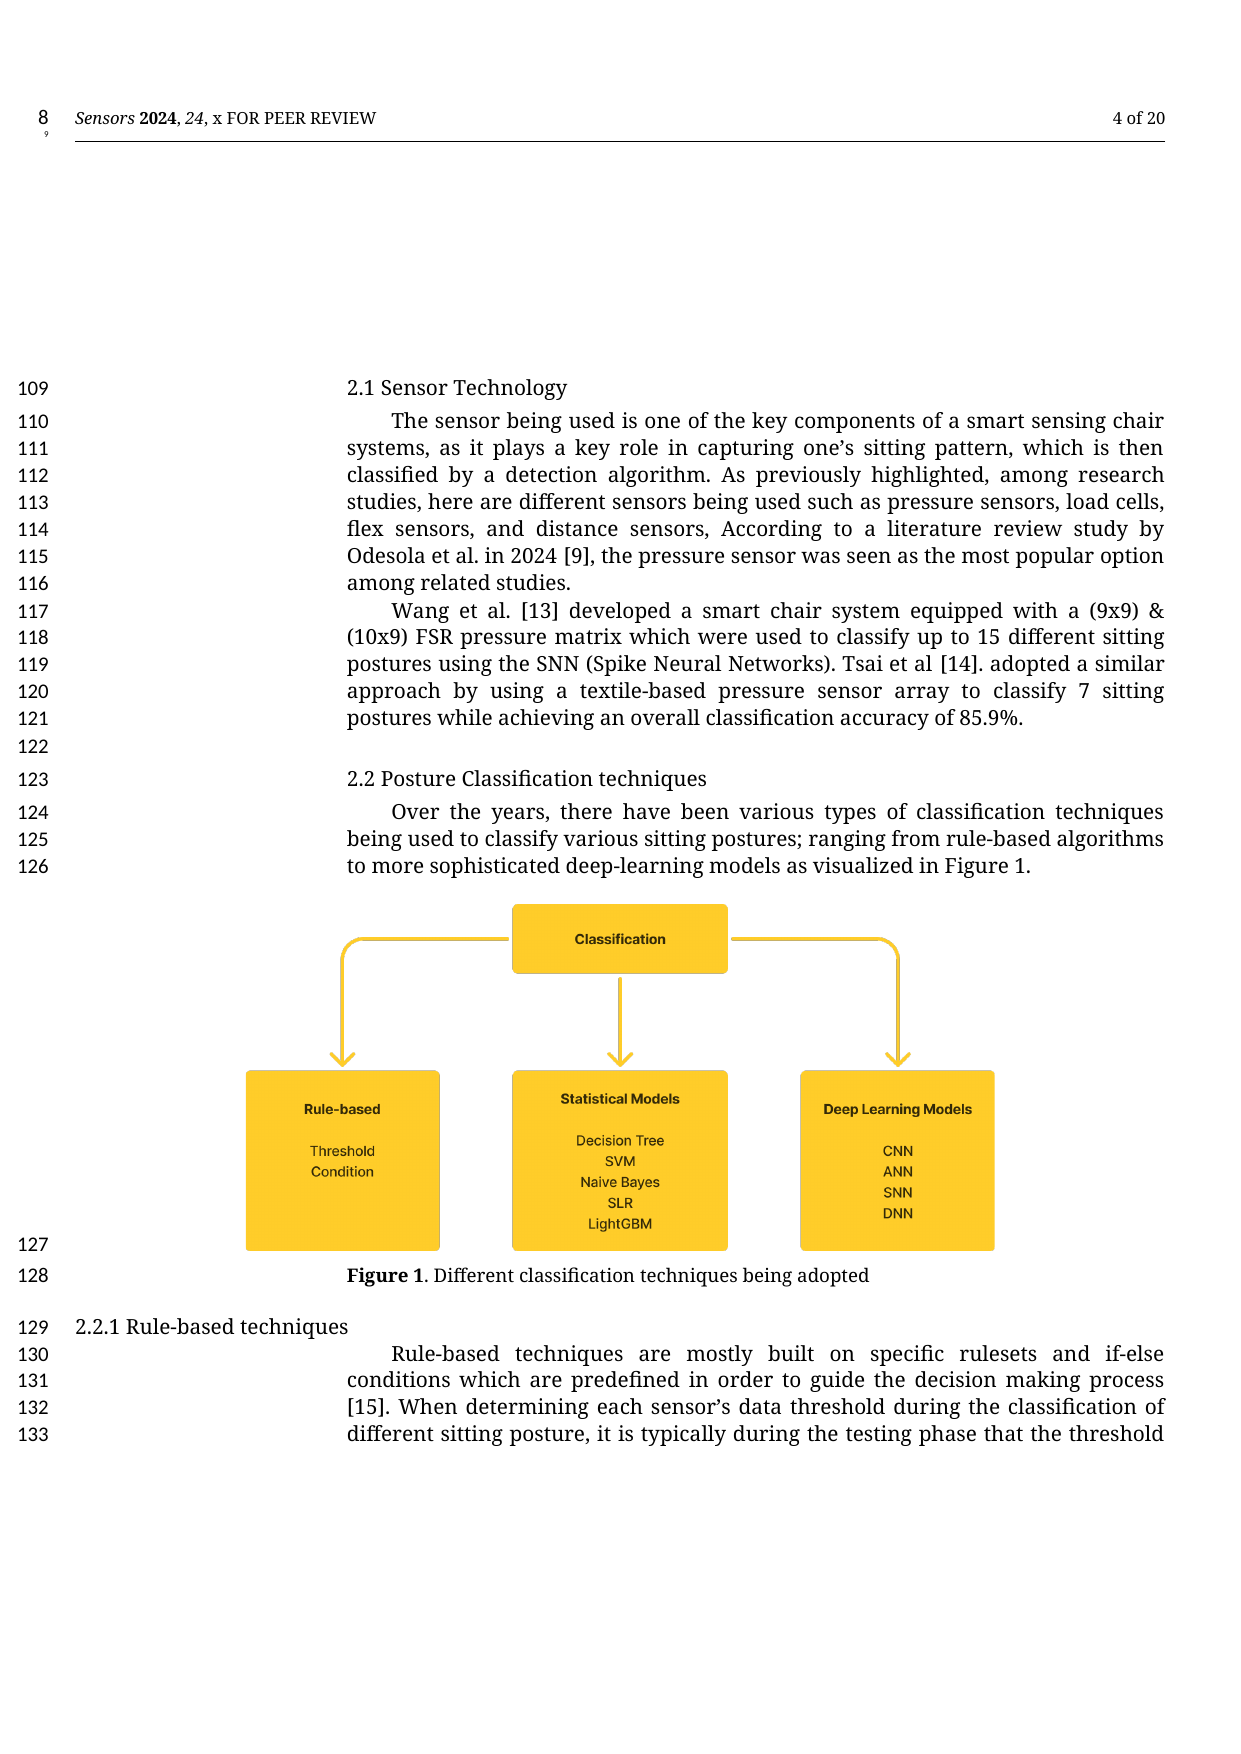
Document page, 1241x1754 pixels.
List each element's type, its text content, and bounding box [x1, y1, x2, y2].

subtitle 2.2 Posture Classification techniques [347, 765, 1165, 792]
text Wang et al. [13] developed a smart chair system equipped with a (9x9) & (10x9) FSR pressure matrix which were used to classify up to 15 different sitting postures using the SNN (Spike Neural Networks). Tsai et al [14]. adopted a similar approach by using a textile-based pressure sensor array to classify 7 sitting postures while achieving an overall classification accuracy of 85.9%. [347, 596, 1165, 732]
text Figure 1. Different classification techniques being adopted [347, 1263, 1165, 1288]
text Over the years, there have been various types of classification techniques being used to classify various sitting postures; ranging from rule-based algorithms to more sophisticated deep-learning models as visualized in Figure 1. [347, 798, 1165, 879]
picture [245, 904, 995, 1251]
subtitle 2.1 Sensor Technology [347, 374, 1165, 401]
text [347, 1340, 1165, 1448]
text 2.2.1 Rule-based techniques [75, 1313, 1165, 1340]
text The sensor being used is one of the key components of a smart sensing chair systems, as it plays a key role in capturing one’s sitting pattern, which is then classified by a detection algorithm. As previously highlighted, among research studies, here are different sensors being used such as pressure sensors, load cells, flex sensors, and distance sensors, According to a literature review study by Odesola et al. in 2024 [9], the pressure sensor was seen as the most popular option among related studies. [347, 407, 1165, 596]
